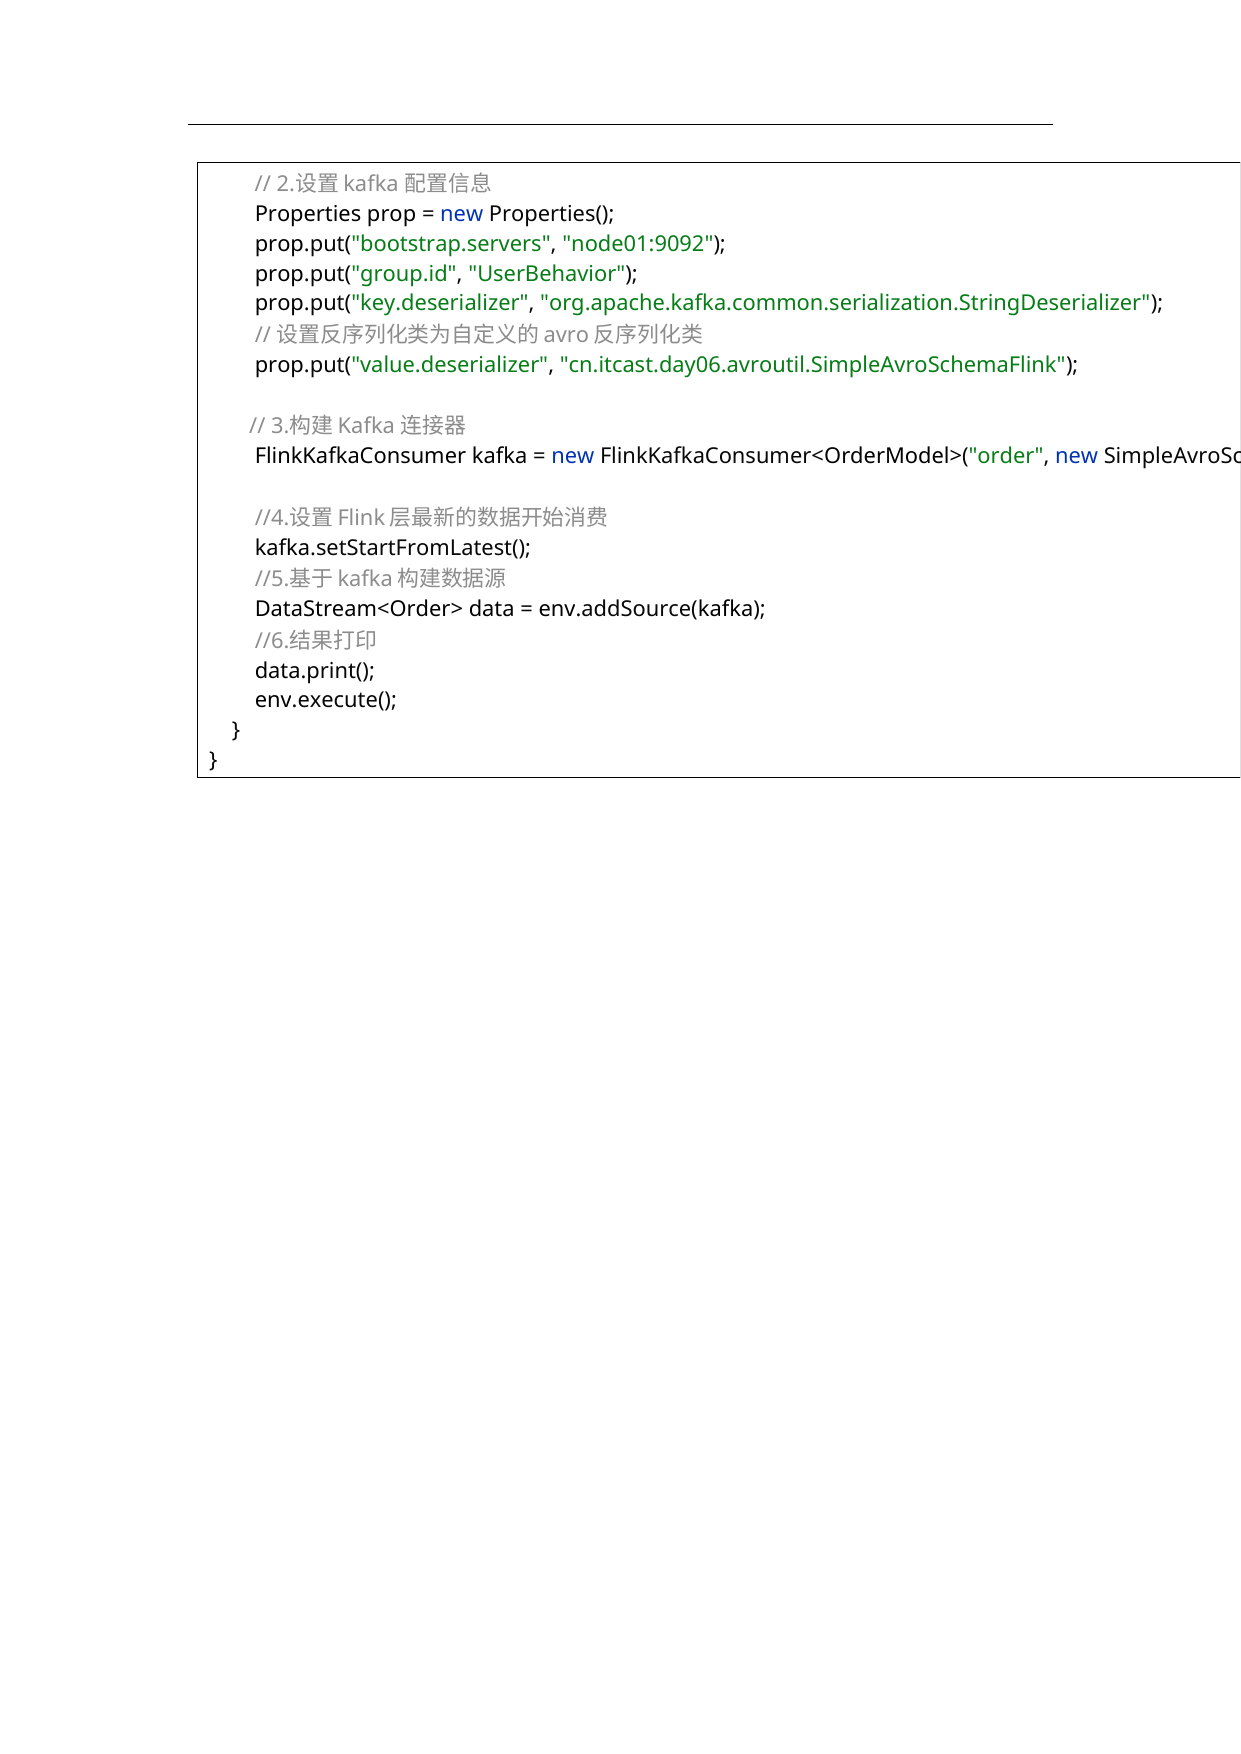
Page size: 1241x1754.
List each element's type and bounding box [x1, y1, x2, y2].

table_header [198, 163, 1240, 777]
